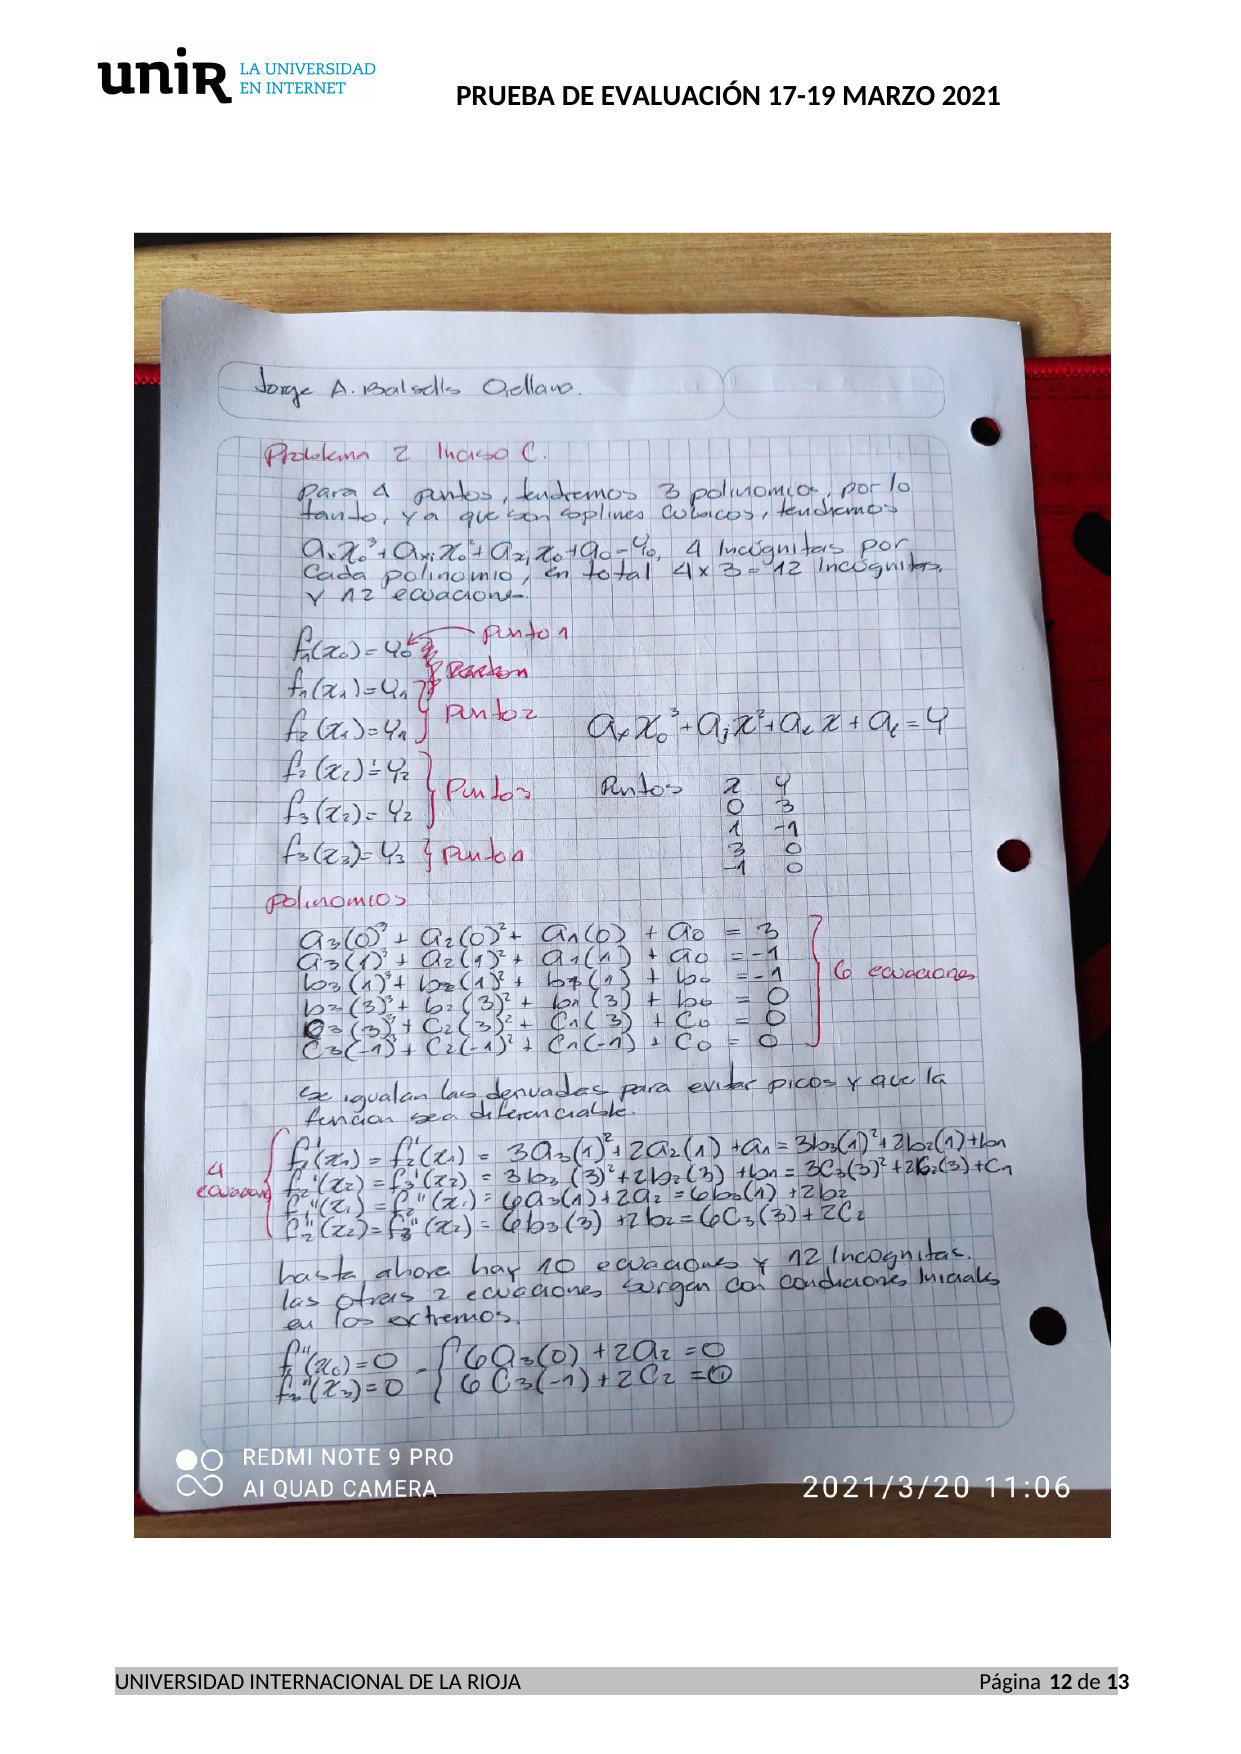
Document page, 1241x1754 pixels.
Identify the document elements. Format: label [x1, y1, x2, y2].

picture [135, 234, 1111, 1538]
picture [93, 44, 379, 106]
